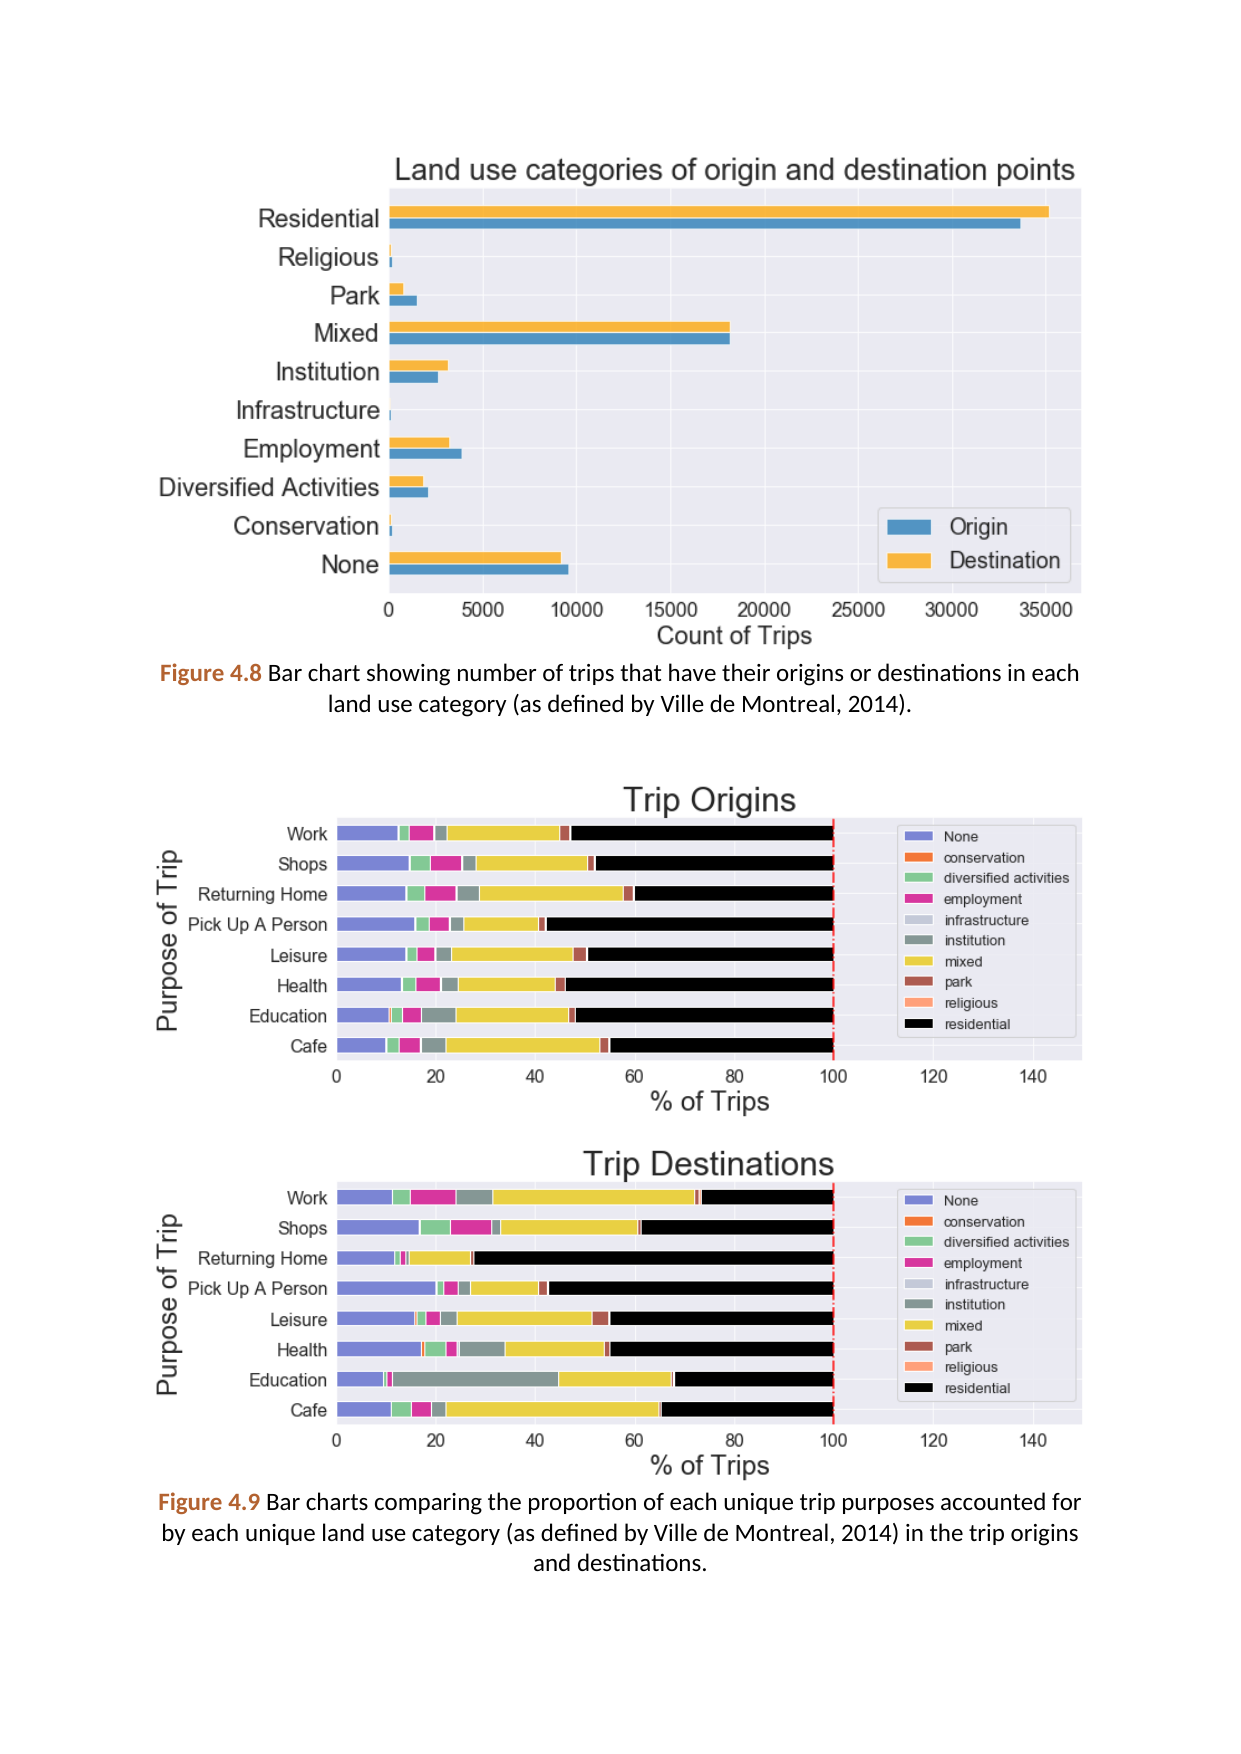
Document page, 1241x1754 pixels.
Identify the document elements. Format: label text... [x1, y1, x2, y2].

picture [150, 150, 1090, 658]
picture [150, 779, 1090, 1487]
text Figure 4.8 Bar chart showing number of trips that have their origins or destinations in each land use category (as defined by Ville de Montreal, 2014). [150, 658, 1090, 719]
text Figure 4.9 Bar charts comparing the proportion of each unique trip purposes accounted for by each unique land use category (as defined by Ville de Montreal, 2014) in the trip origins and destinations. [150, 1487, 1090, 1578]
